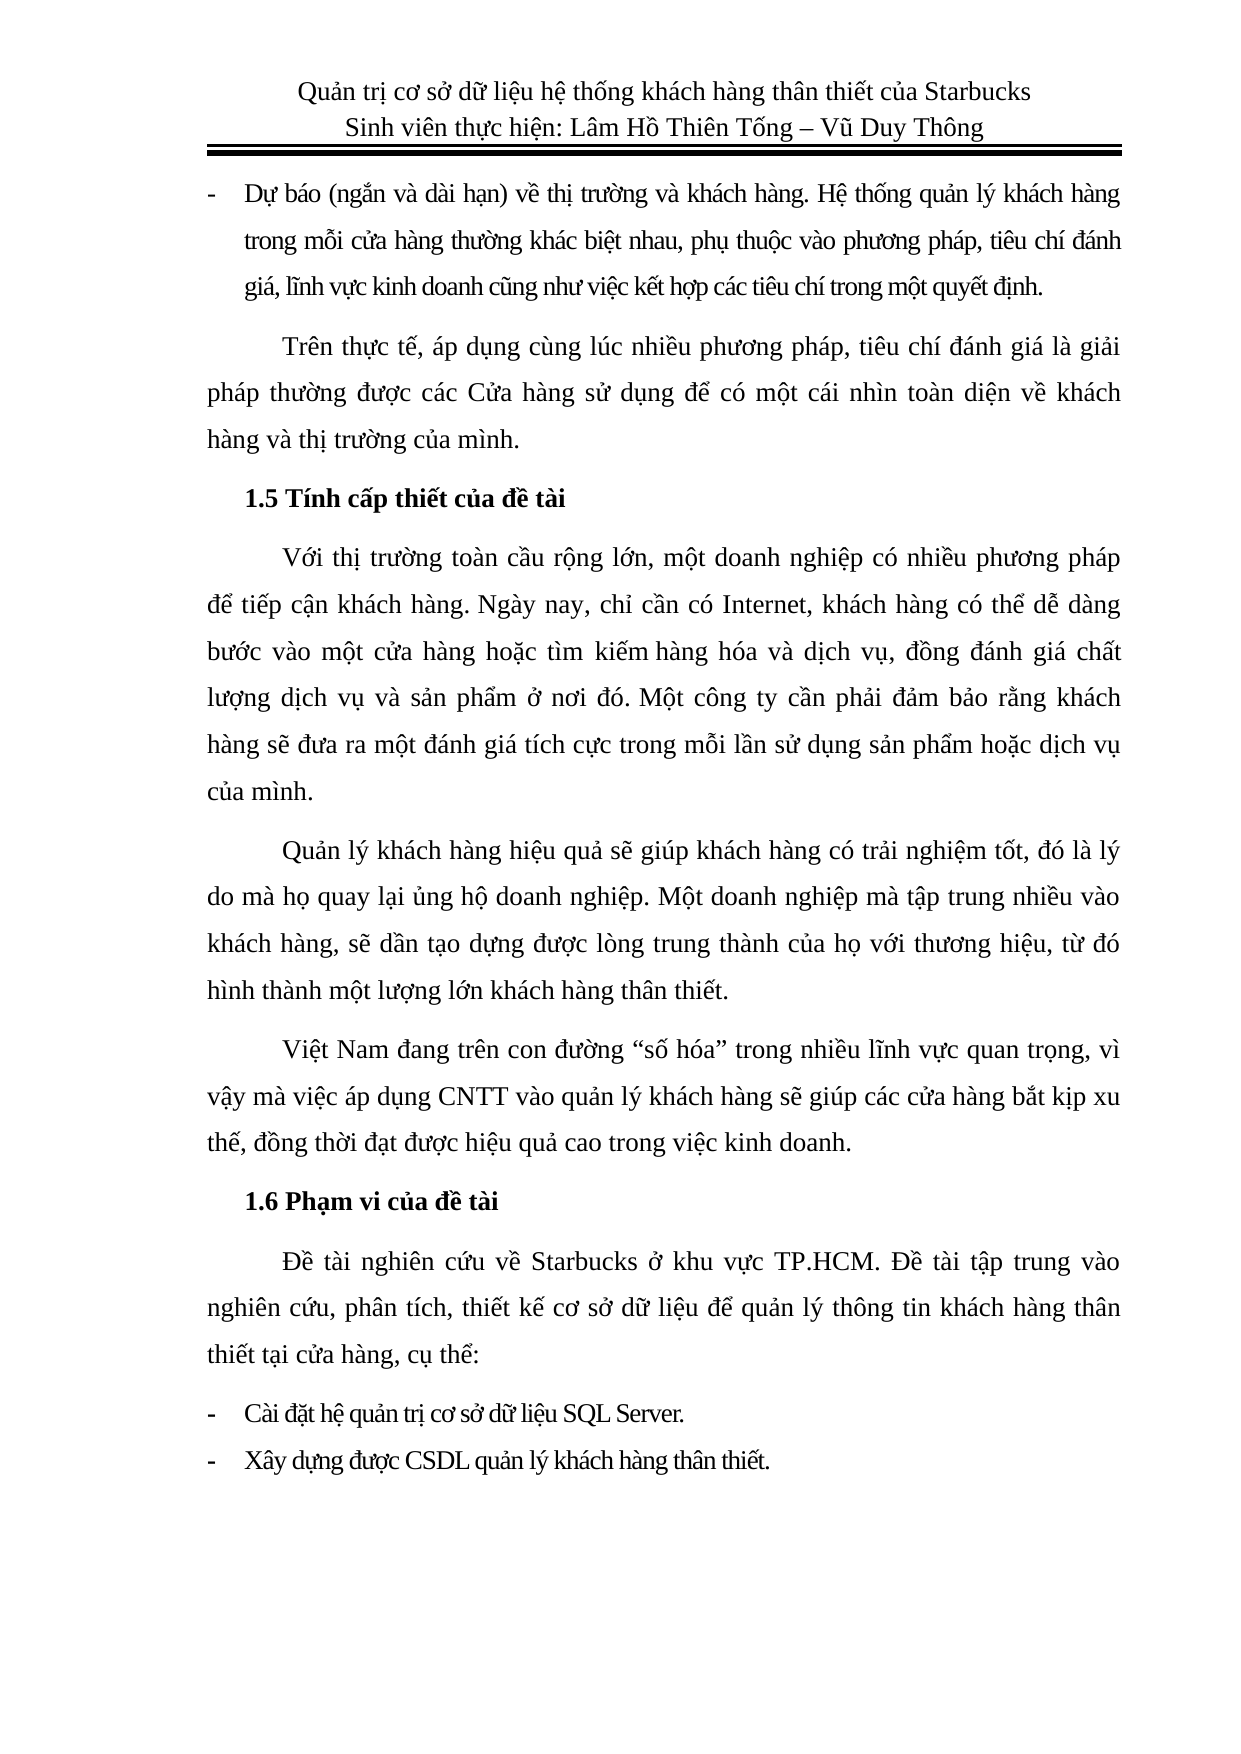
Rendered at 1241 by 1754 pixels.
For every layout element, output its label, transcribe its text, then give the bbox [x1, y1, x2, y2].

text Với thị trường toàn cầu rộng lớn, một doanh nghiệp có nhiều phương pháp để tiếp cận khách hàng. Ngày nay, chỉ cần có Internet, khách hàng có thể dễ dàng bước vào một cửa hàng hoặc tìm kiếm hàng hóa và dịch vụ, đồng đánh giá chất lượng dịch vụ và sản phẩm ở nơi đó. Một công ty cần phải đảm bảo rằng khách hàng sẽ đưa ra một đánh giá tích cực trong mỗi lần sử dụng sản phẩm hoặc dịch vụ của mình. [207, 541, 1122, 588]
text Việt Nam đang trên con đường “số hóa” trong nhiều lĩnh vực quan trọng, vì vậy mà việc áp dụng CNTT vào quản lý khách hàng sẽ giúp các cửa hàng bắt kịp xu thế, đồng thời đạt được hiệu quả cao trong việc kinh doanh. [207, 1033, 1122, 1157]
text Quản lý khách hàng hiệu quả sẽ giúp khách hàng có trải nghiệm tốt, đó là lý do mà họ quay lại ủng hộ doanh nghiệp. Một doanh nghiệp mà tập trung nhiều vào khách hàng, sẽ dần tạo dựng được lòng trung thành của họ với thương hiệu, từ đó hình thành một lượng lớn khách hàng thân thiết. [207, 834, 1122, 1005]
title Cài đặt hệ quản trị cơ sở dữ liệu SQL Server. [207, 1397, 1122, 1428]
text Tính cấp thiết của đề tài [244, 482, 1122, 513]
text Trên thực tế, áp dụng cùng lúc nhiều phương pháp, tiêu chí đánh giá là giải pháp thường được các Cửa hàng sử dụng để có một cái nhìn toàn diện về khách hàng và thị trường của mình. [207, 330, 1122, 454]
text Với thị trường toàn cầu rộng lớn, một doanh nghiệp có nhiều phương pháp để tiếp cận khách hàng. Ngày nay, chỉ cần có Internet, khách hàng có thể dễ dàng bước vào một cửa hàng hoặc tìm kiếm hàng hóa và dịch vụ, đồng đánh giá chất lượng dịch vụ và sản phẩm ở nơi đó. Một công ty cần phải đảm bảo rằng khách hàng sẽ đưa ra một đánh giá tích cực trong mỗi lần sử dụng sản phẩm hoặc dịch vụ của mình. [207, 619, 1122, 728]
text Với thị trường toàn cầu rộng lớn, một doanh nghiệp có nhiều phương pháp để tiếp cận khách hàng. Ngày nay, chỉ cần có Internet, khách hàng có thể dễ dàng bước vào một cửa hàng hoặc tìm kiếm hàng hóa và dịch vụ, đồng đánh giá chất lượng dịch vụ và sản phẩm ở nơi đó. Một công ty cần phải đảm bảo rằng khách hàng sẽ đưa ra một đánh giá tích cực trong mỗi lần sử dụng sản phẩm hoặc dịch vụ của mình. [207, 759, 1122, 806]
title Xây dựng được CSDL quản lý khách hàng thân thiết. [207, 1444, 1122, 1475]
text Đề tài nghiên cứu về Starbucks ở khu vực TP.HCM. Đề tài tập trung vào nghiên cứu, phân tích, thiết kế cơ sở dữ liệu để quản lý thông tin khách hàng thân thiết tại cửa hàng, cụ thể: [207, 1245, 1122, 1369]
text Phạm vi của đề tài [244, 1186, 1122, 1217]
title Dự báo (ngắn và dài hạn) về thị trường và khách hàng. Hệ thống quản lý khách hàng trong mỗi cửa hàng thường khác biệt nhau, phụ thuộc vào phương pháp, tiêu chí đánh giá, lĩnh vực kinh doanh cũng như việc kết hợp các tiêu chí trong một quyết định. [207, 177, 1122, 302]
